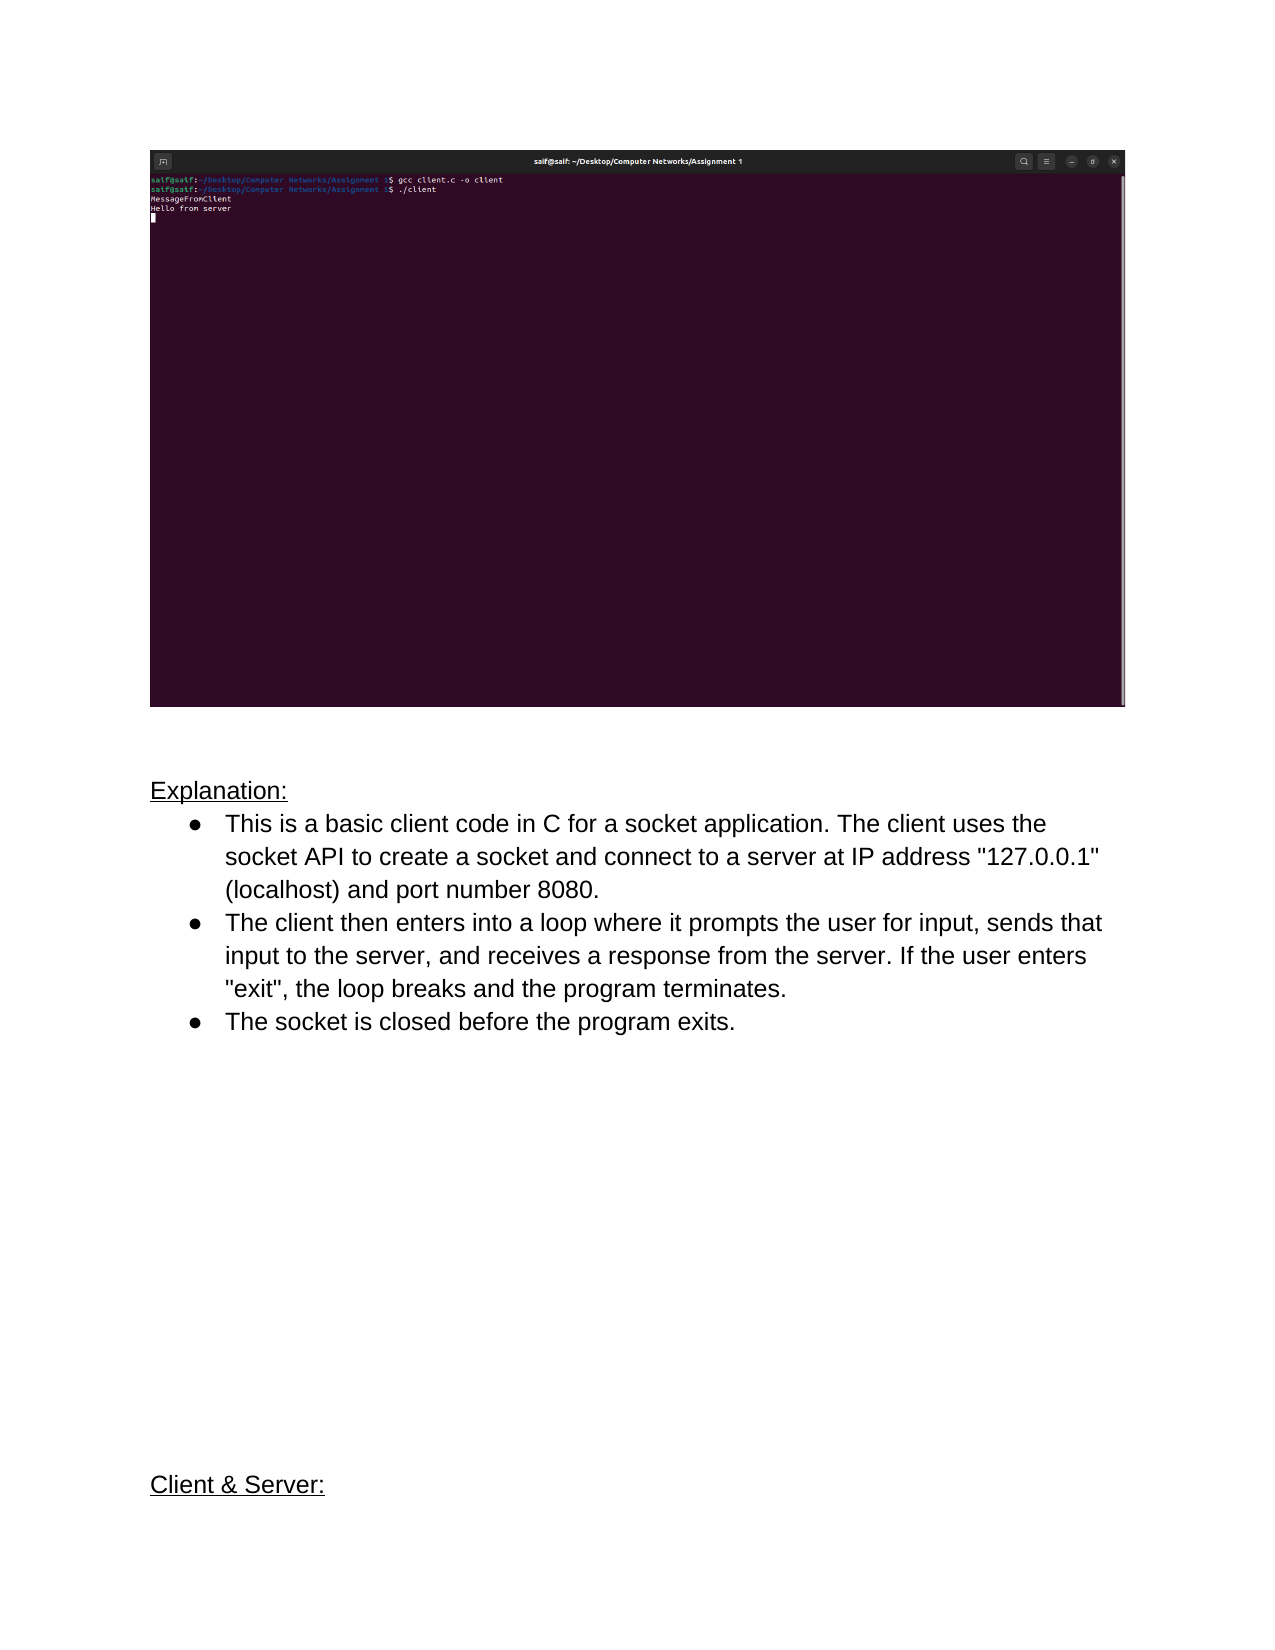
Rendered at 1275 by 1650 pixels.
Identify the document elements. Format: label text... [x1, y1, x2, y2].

list The client then enters into a loop where it prompts the user for input, sends that input to the server, and receives a response from the server. If the user enters "exit", the loop breaks and the program terminates. [187, 908, 1125, 1003]
text Client & Server: [150, 1469, 1125, 1498]
text Explanation: [150, 776, 1125, 805]
list This is a basic client code in C for a socket application. The client uses the socket API to create a socket and connect to a server at IP address "127.0.0.1" (localhost) and port number 8080. [187, 809, 1125, 904]
list The socket is closed before the program exits. [187, 1007, 1125, 1036]
picture [150, 150, 1125, 707]
